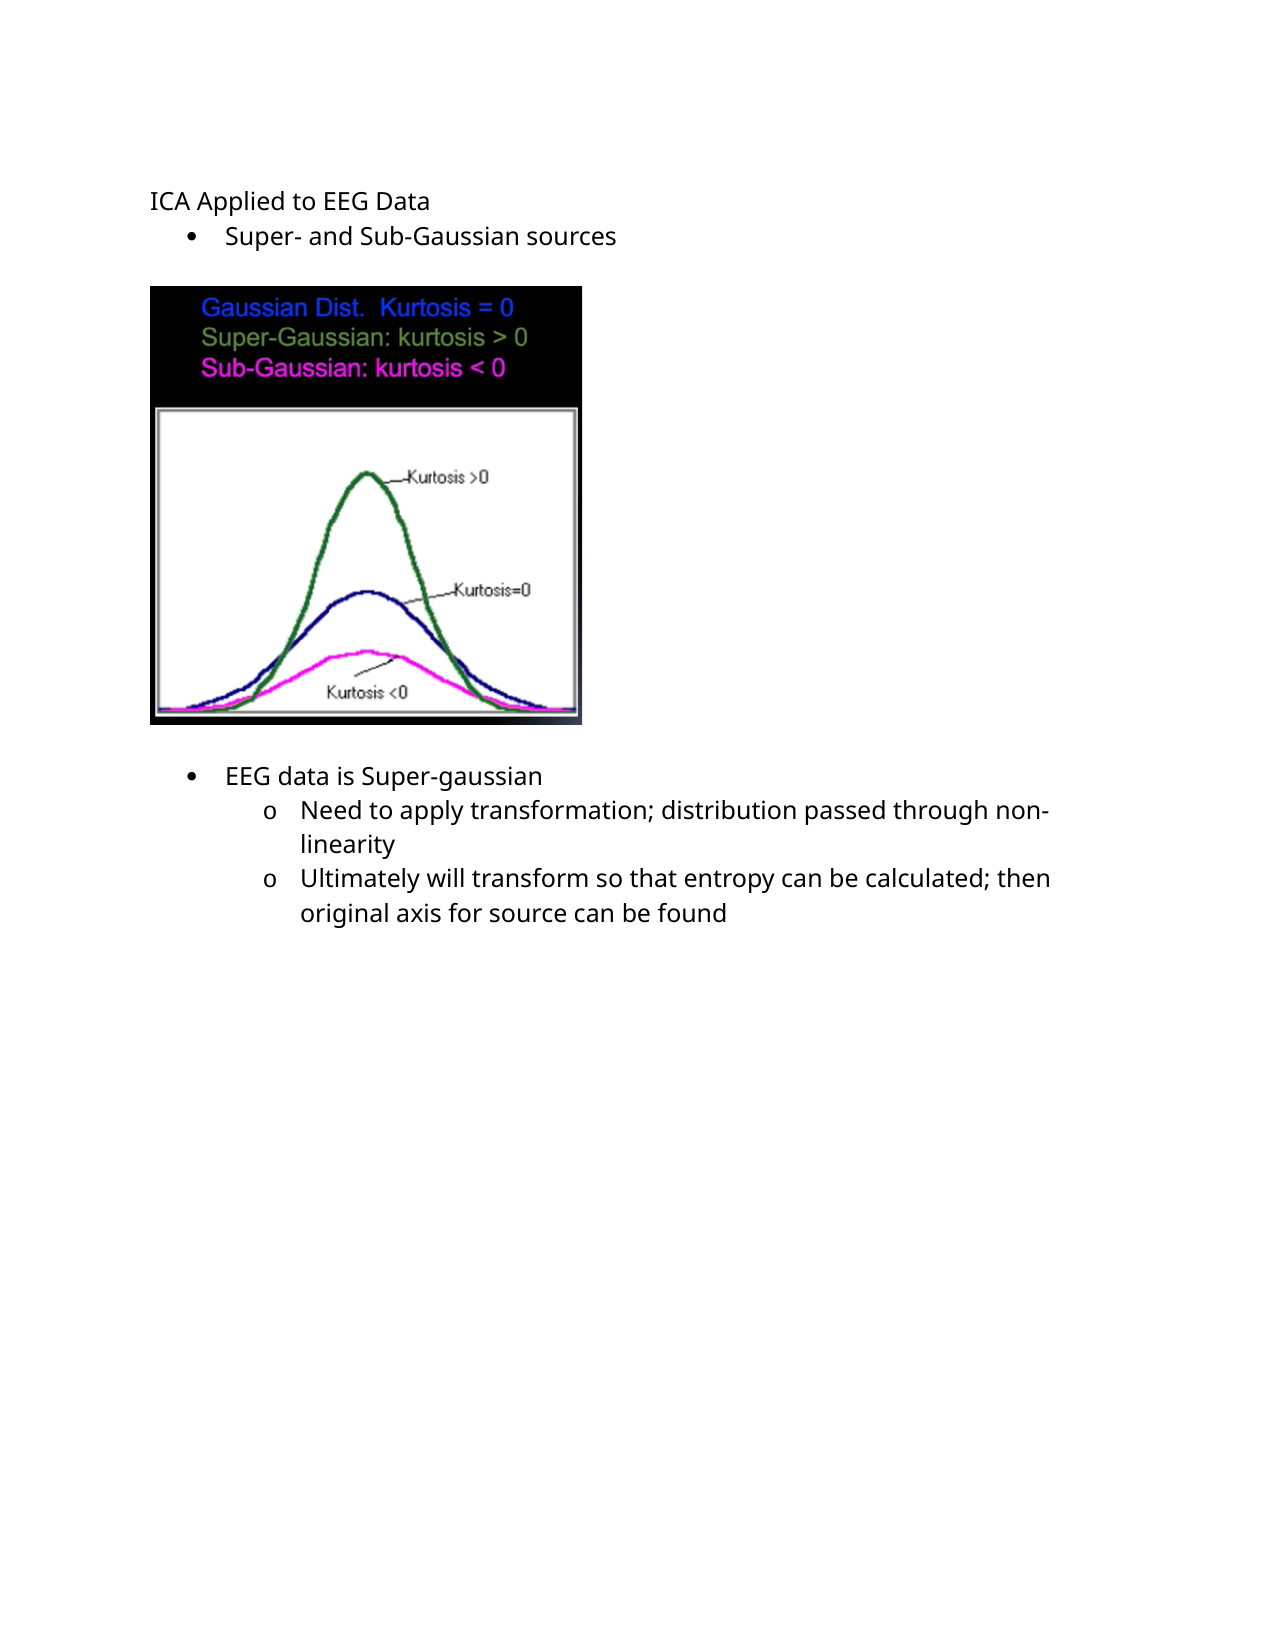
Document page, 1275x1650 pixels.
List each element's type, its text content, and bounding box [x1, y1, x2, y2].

list Need to apply transformation; distribution passed through non-linearity [262, 793, 1125, 861]
picture [150, 286, 583, 725]
list Super- and Sub-Gaussian sources [187, 218, 1125, 252]
text ICA Applied to EEG Data [150, 184, 1125, 218]
list EEG data is Super-gaussian [187, 759, 1125, 793]
list Ultimately will transform so that entropy can be calculated; then original axis for source can be found [262, 861, 1125, 929]
